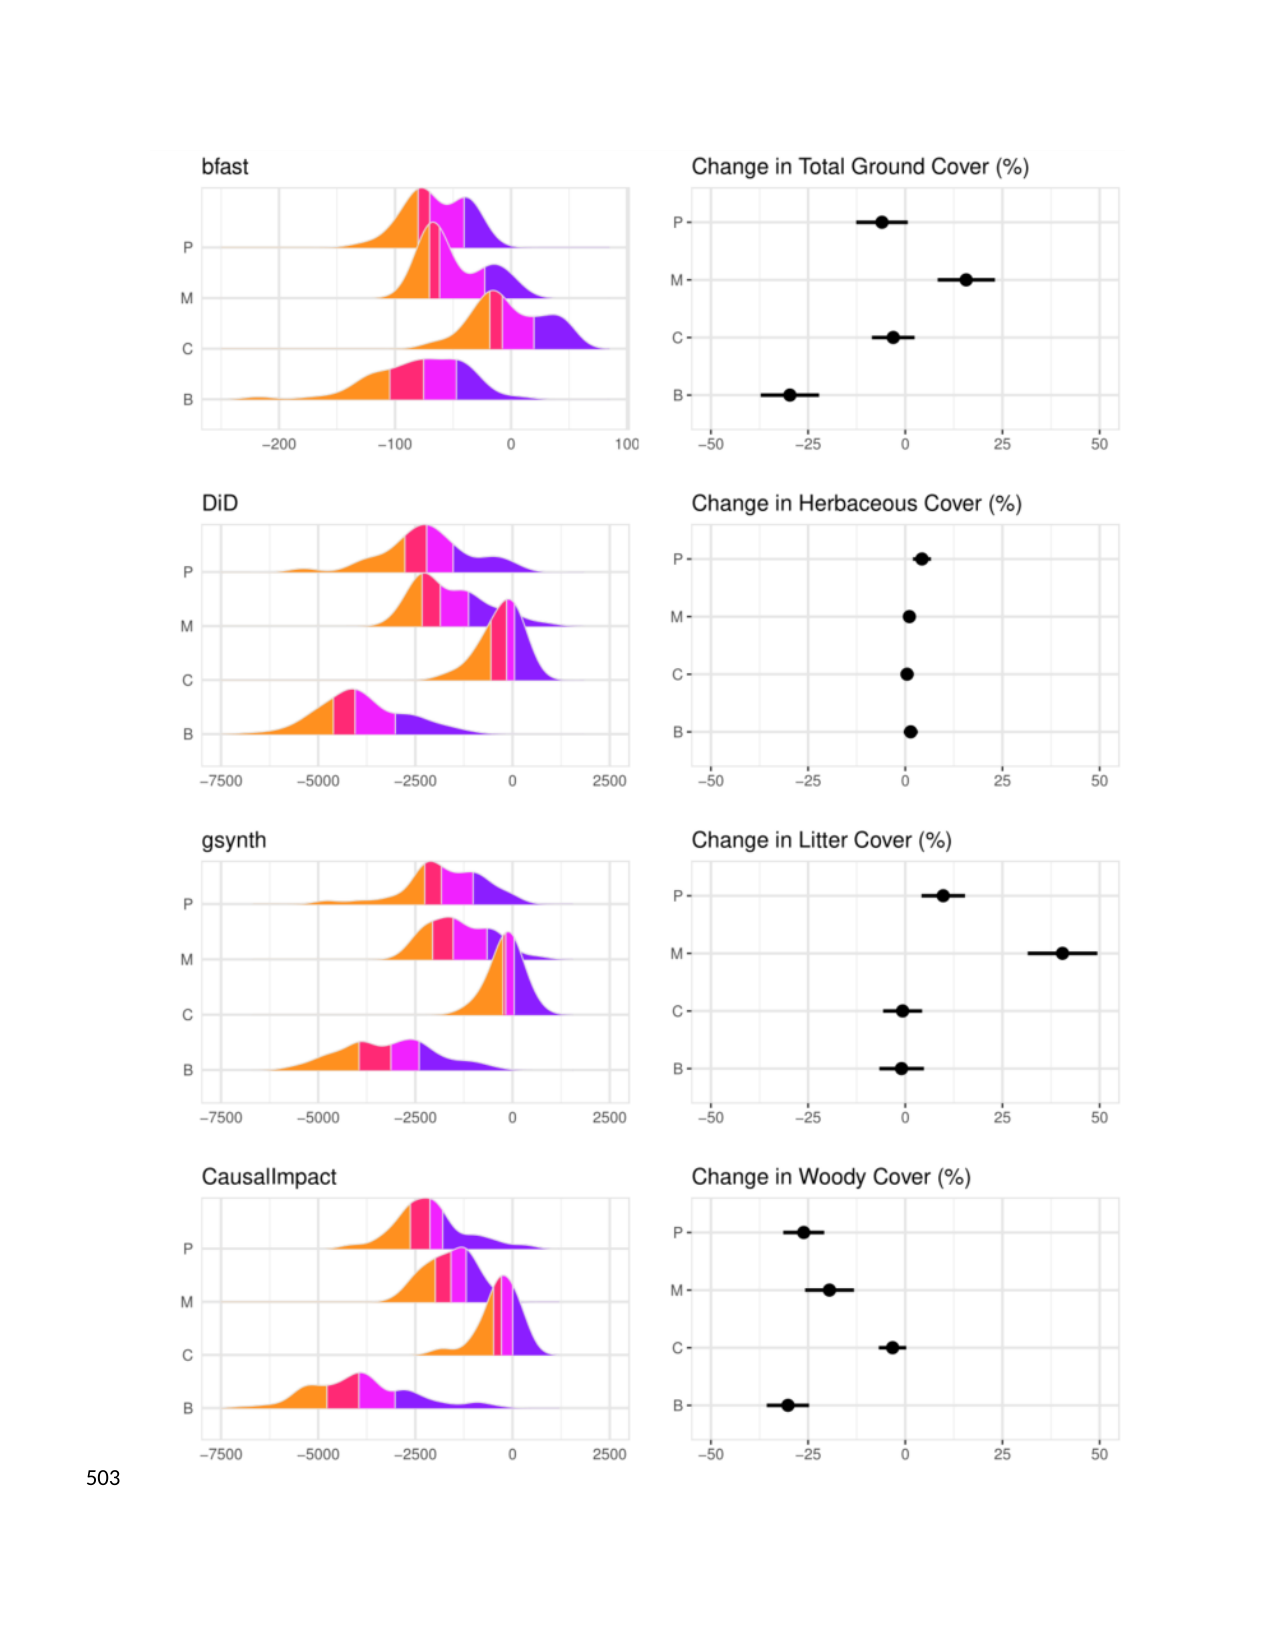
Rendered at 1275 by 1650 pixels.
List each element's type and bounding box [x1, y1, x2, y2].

picture [150, 150, 1125, 1486]
